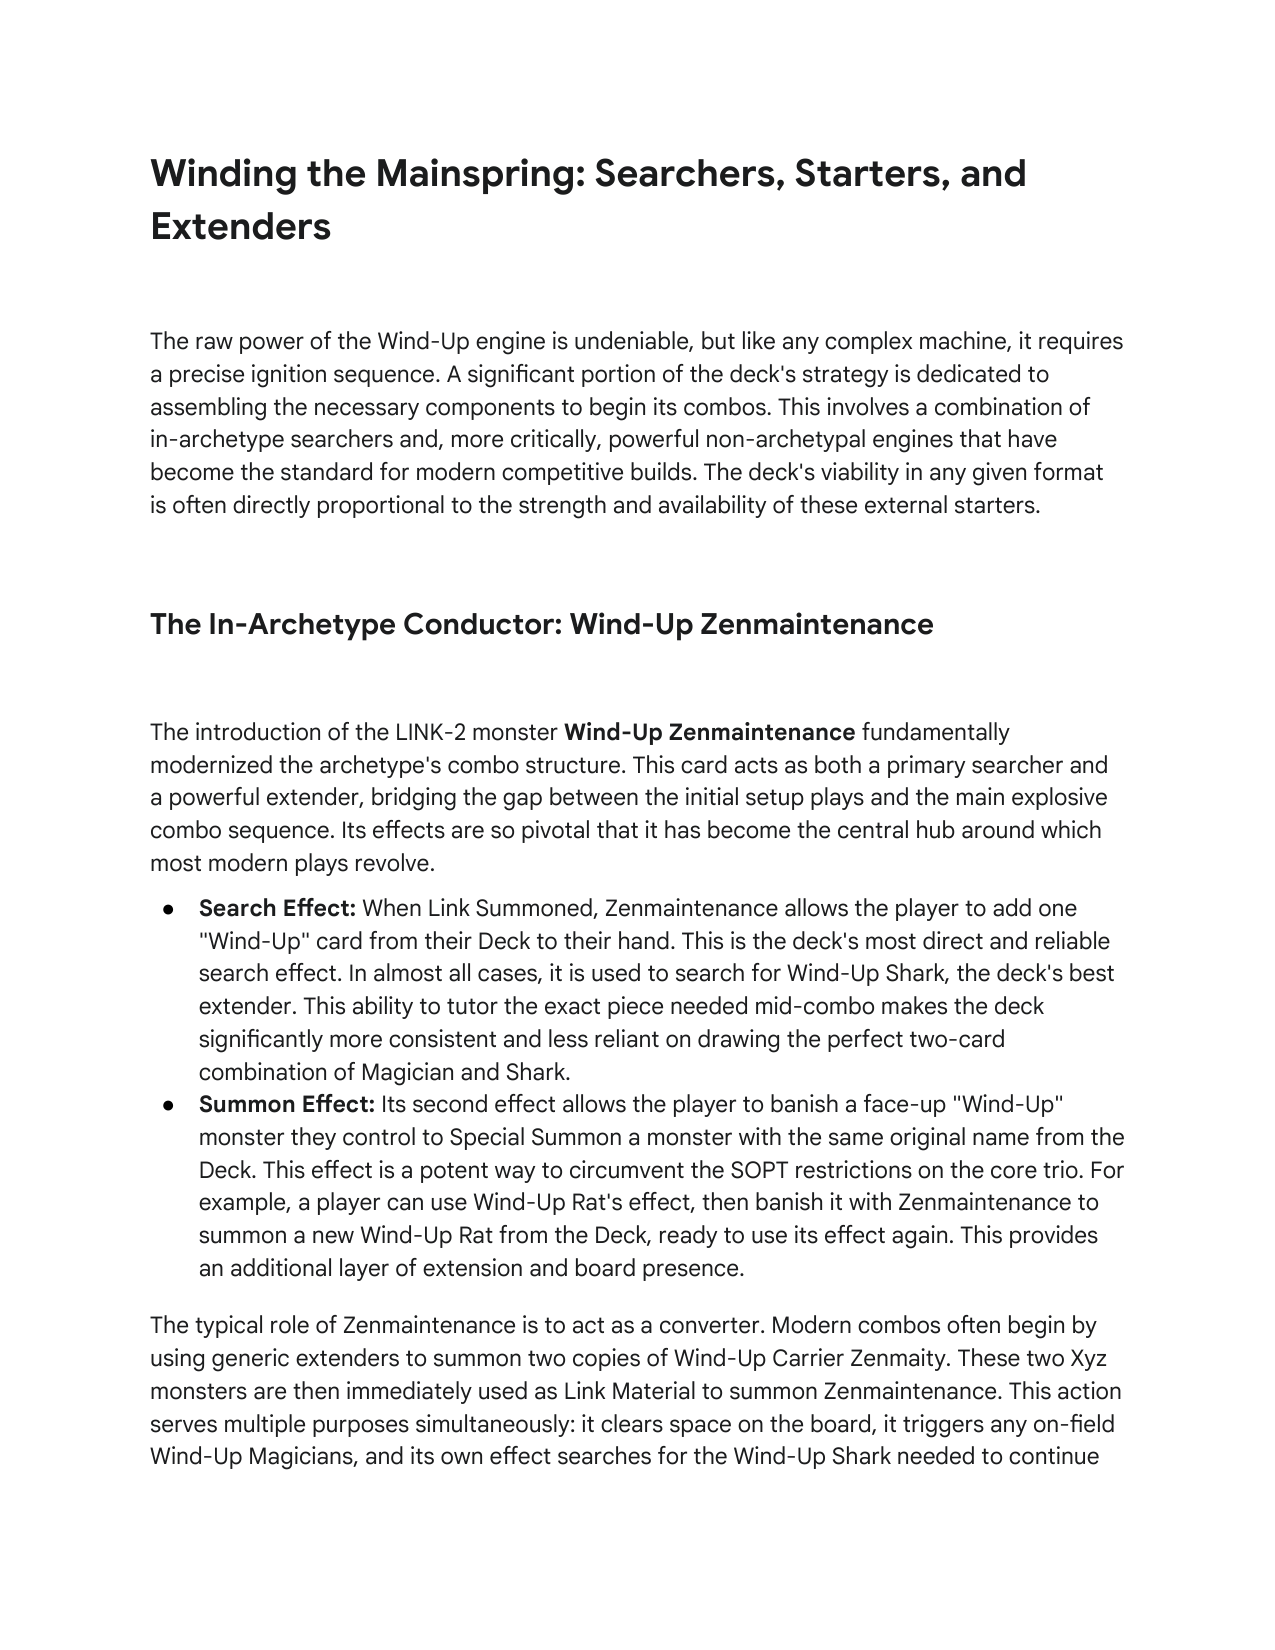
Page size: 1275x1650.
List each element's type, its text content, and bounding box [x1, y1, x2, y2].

list Search Effect: When Link Summoned, Zenmaintenance allows the player to add one "Wind-Up" card from their Deck to their hand. This is the deck's most direct and reliable search effect. In almost all cases, it is used to search for Wind-Up Shark, the deck's best extender. This ability to tutor the exact piece needed mid-combo makes the deck significantly more consistent and less reliant on drawing the perfect two-card combination of Magician and Shark. [161, 894, 1125, 1086]
text The introduction of the LINK-2 monster Wind-Up Zenmaintenance fundamentally modernized the archetype's combo structure. This card acts as both a primary searcher and a powerful extender, bridging the gap between the initial setup plays and the main explosive combo sequence. Its effects are so pivotal that it has become the central hub around which most modern plays revolve. [150, 718, 1125, 878]
subtitle Winding the Mainspring: Searchers, Starters, and Extenders [150, 150, 1125, 251]
text The raw power of the Wind-Up engine is undeniable, but like any complex machine, it requires a precise ignition sequence. A significant portion of the deck's strategy is dedicated to assembling the necessary components to begin its combos. This involves a combination of in-archetype searchers and, more critically, powerful non-archetypal engines that have become the standard for modern competitive builds. The deck's viability in any given format is often directly proportional to the strength and availability of these external starters. [150, 327, 1125, 519]
list Summon Effect: Its second effect allows the player to banish a face-up "Wind-Up" monster they control to Special Summon a monster with the same original name from the Deck. This effect is a potent way to circumvent the SOPT restrictions on the core trio. For example, a player can use Wind-Up Rat's effect, then banish it with Zenmaintenance to summon a new Wind-Up Rat from the Deck, ready to use its effect again. This provides an additional layer of extension and board presence. [161, 1090, 1125, 1283]
subtitle The In-Archetype Conductor: Wind-Up Zenmaintenance [150, 606, 1125, 643]
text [150, 1312, 1125, 1471]
